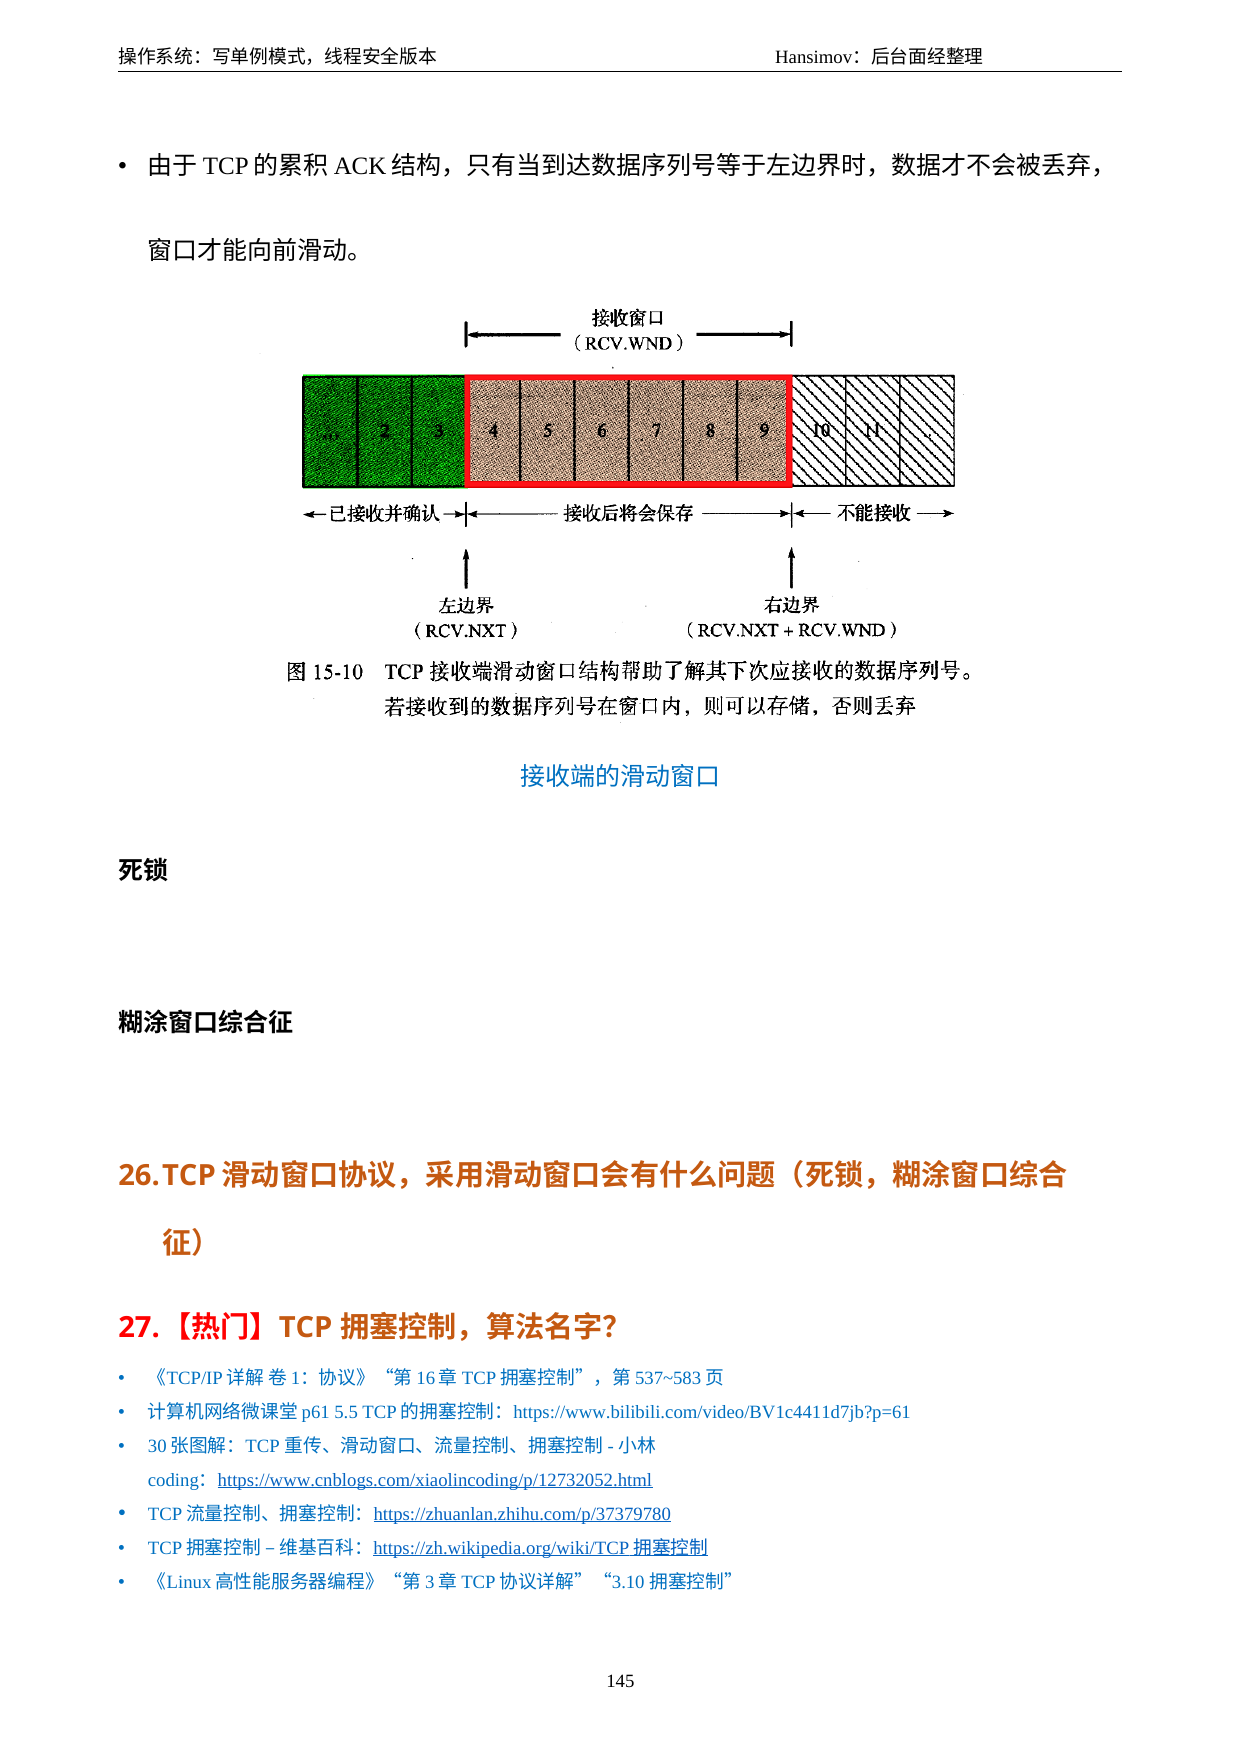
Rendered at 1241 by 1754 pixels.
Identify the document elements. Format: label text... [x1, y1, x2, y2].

subtitle TCP滑动窗口协议，采用滑动窗口会有什么问题（死锁，糊涂窗口综合征） [118, 1138, 1097, 1274]
text 《Linux高性能服务器编程》“第3章 TCP协议详解”“3.10 拥塞控制” [118, 1563, 1122, 1597]
subtitle 【热门】TCP 拥塞控制，算法名字？ [118, 1291, 1097, 1359]
subtitle 死锁 [118, 834, 1097, 902]
subtitle 糊涂窗口综合征 [118, 986, 1097, 1054]
text TCP流量控制、拥塞控制：https://zhuanlan.zhihu.com/p/37379780 [118, 1495, 1122, 1529]
text 30张图解：TCP 重传、滑动窗口、流量控制、拥塞控制 - 小林coding：https://www.cnblogs.com/xiaolincoding/p/12732052.html [118, 1427, 1122, 1495]
text 《TCP/IP详解 卷1：协议》“第16章 TCP拥塞控制”，第537~583页 [118, 1359, 1122, 1393]
text 计算机网络微课堂p61 5.5 TCP的拥塞控制：https://www.bilibili.com/video/BV1c4411d7jb?p=61 [118, 1393, 1122, 1427]
picture [252, 291, 988, 723]
text 接收端的滑动窗口 [118, 740, 1122, 808]
text TCP拥塞控制 – 维基百科：https://zh.wikipedia.org/wiki/TCP拥塞控制 [118, 1529, 1122, 1563]
text 由于TCP的累积ACK结构，只有当到达数据序列号等于左边界时，数据才不会被丢弃，窗口才能向前滑动。 [118, 130, 1122, 283]
